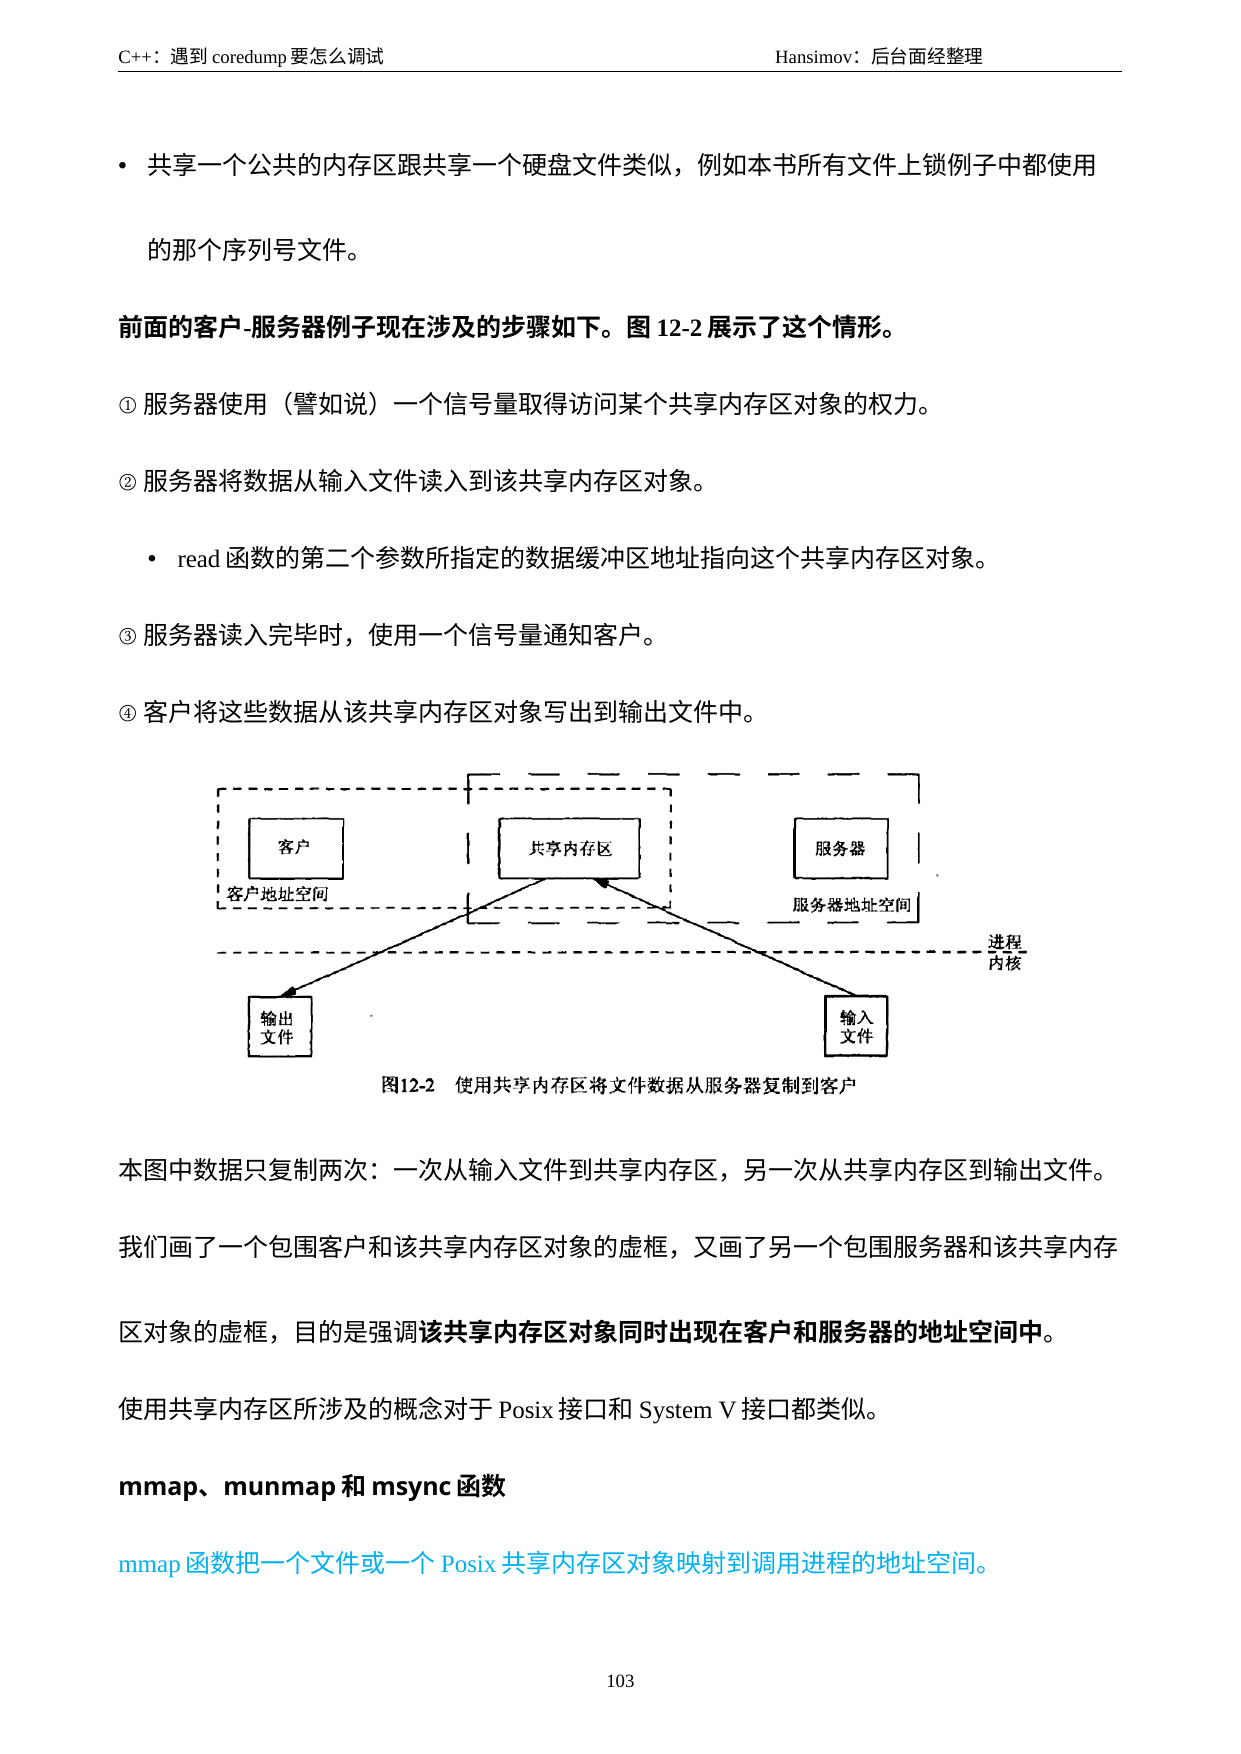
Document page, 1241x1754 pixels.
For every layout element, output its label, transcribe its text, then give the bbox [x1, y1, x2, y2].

text mmap函数把一个文件或一个Posix共享内存区对象映射到调用进程的地址空间。 [118, 1527, 1122, 1595]
text 我们画了一个包围客户和该共享内存区对象的虚框，又画了另一个包围服务器和该共享内存区对象的虚框，目的是强调该共享内存区对象同时出现在客户和服务器的地址空间中。 [118, 1211, 1122, 1364]
text 前面的客户-服务器例子现在涉及的步骤如下。图12-2展示了这个情形。 [118, 292, 1122, 360]
text ④ 客户将这些数据从该共享内存区对象写出到输出文件中。 [118, 677, 1122, 744]
text ② 服务器将数据从输入文件读入到该共享内存区对象。 [118, 446, 1122, 514]
text ① 服务器使用（譬如说）一个信号量取得访问某个共享内存区对象的权力。 [118, 369, 1122, 437]
subtitle mmap、munmap和msync函数 [118, 1450, 1122, 1518]
text ③ 服务器读入完毕时，使用一个信号量通知客户。 [118, 600, 1122, 668]
picture [206, 753, 1033, 1102]
text 使用共享内存区所涉及的概念对于Posix接口和System V接口都类似。 [118, 1373, 1122, 1441]
text read函数的第二个参数所指定的数据缓冲区地址指向这个共享内存区对象。 [148, 523, 1122, 591]
text 本图中数据只复制两次：一次从输入文件到共享内存区，另一次从共享内存区到输出文件。 [118, 1134, 1122, 1202]
text 共享一个公共的内存区跟共享一个硬盘文件类似，例如本书所有文件上锁例子中都使用的那个序列号文件。 [118, 130, 1122, 283]
